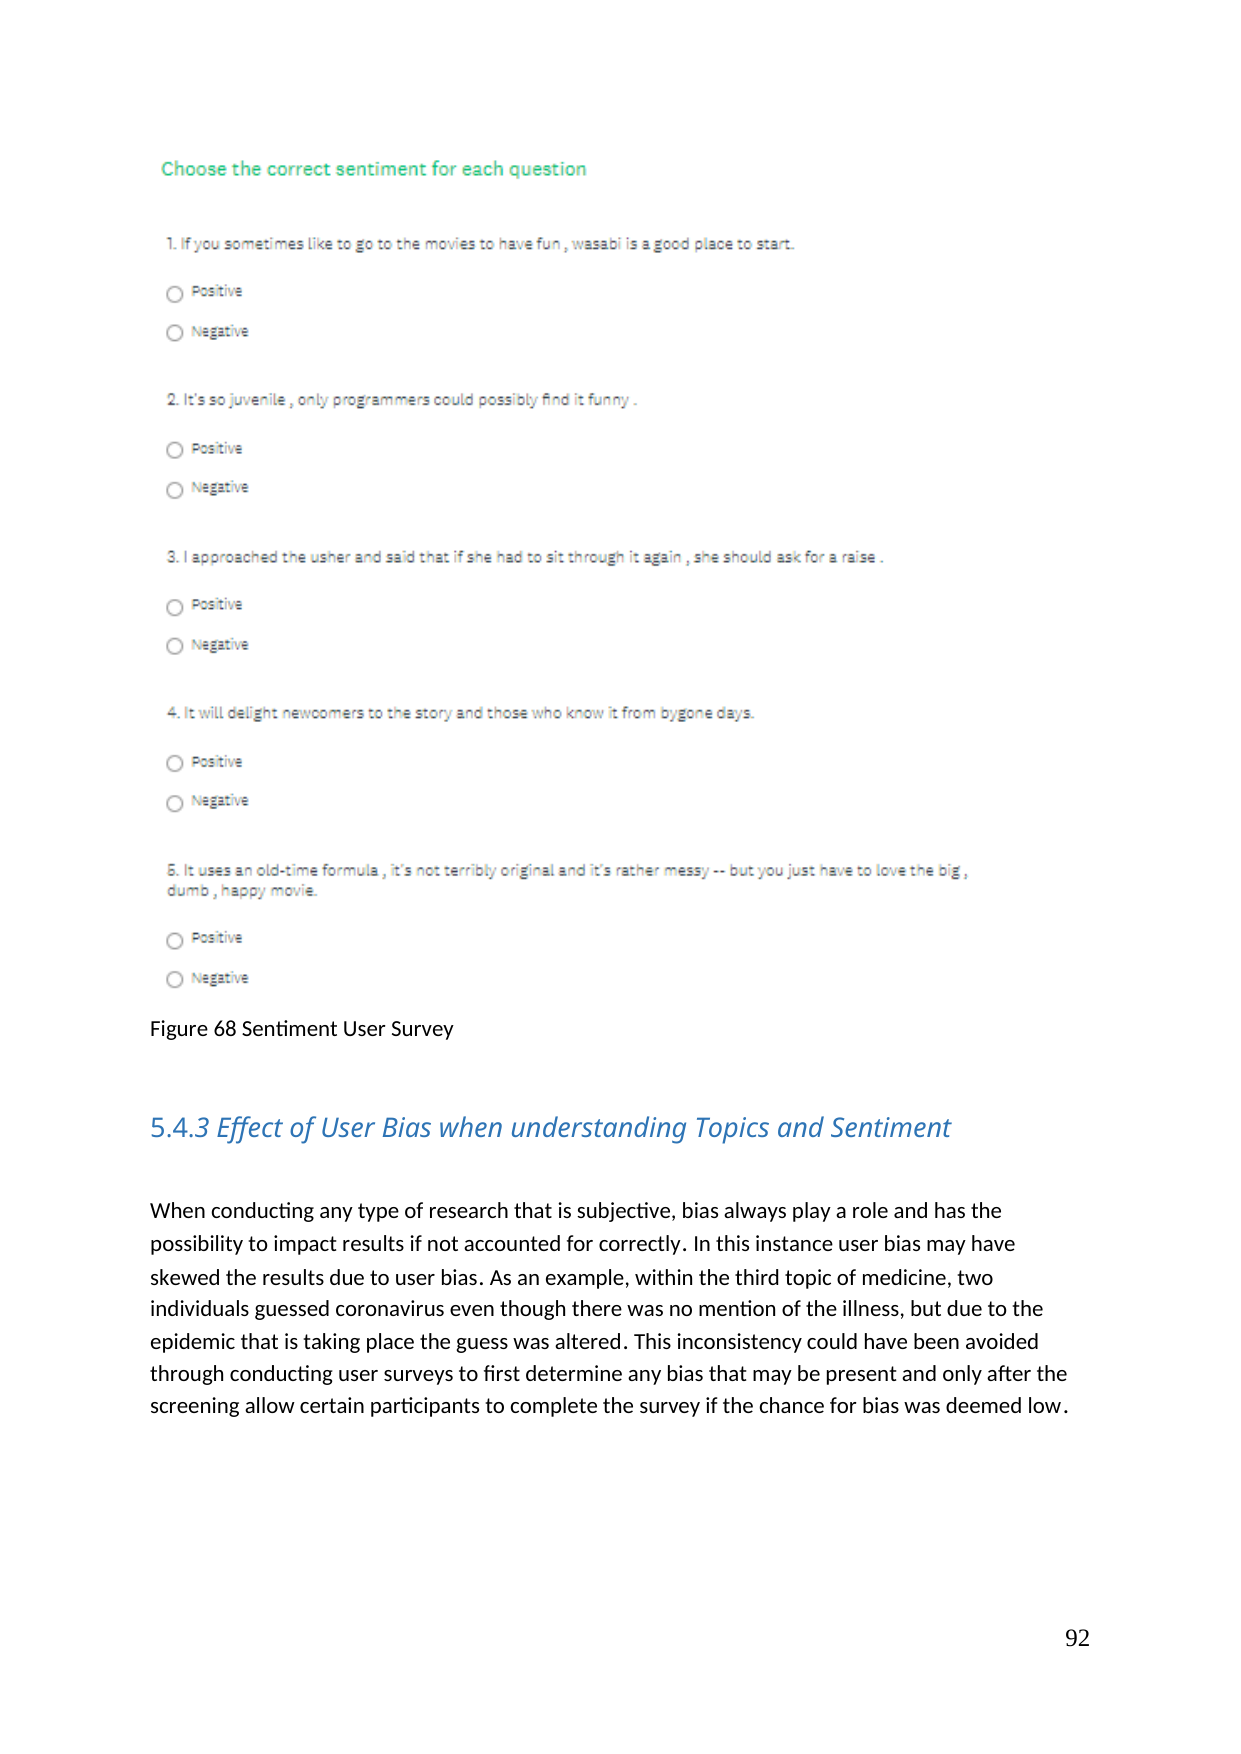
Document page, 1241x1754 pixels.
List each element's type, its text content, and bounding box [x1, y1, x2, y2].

subtitle 5.4.3 Effect of User Bias when understanding Topics and Sentiment [150, 1109, 1090, 1146]
text When conducting any type of research that is subjective, bias always play a role and has the possibility to impact results if not accounted for correctly. In this instance user bias may have skewed the results due to user bias. As an example, within the third topic of medicine, two individuals guessed coronavirus even though there was no mention of the illness, but due to the epidemic that is taking place the guess was altered. This inconsistency could have been avoided through conducting user surveys to first determine any bias that may be present and only after the screening allow certain participants to complete the survey if the chance for bias was deemed low. [150, 1197, 1090, 1420]
picture [150, 150, 972, 995]
